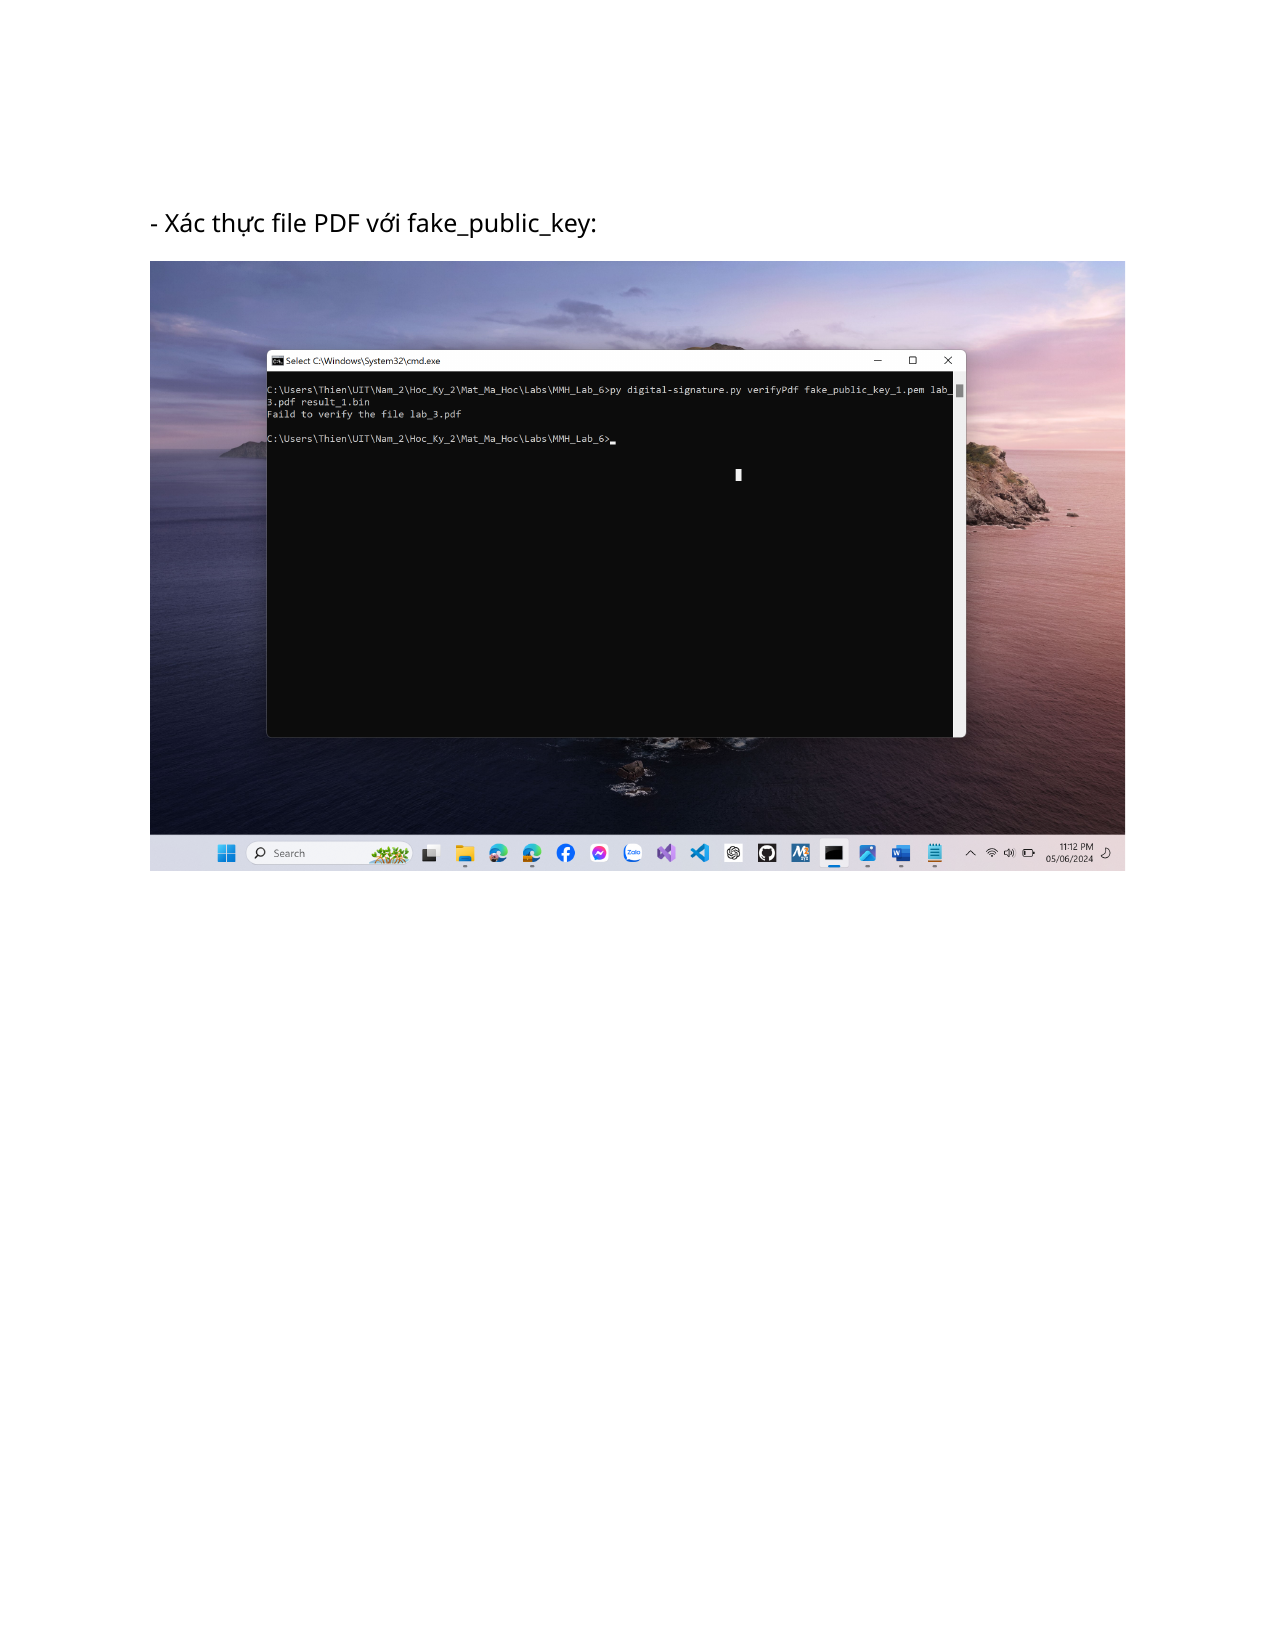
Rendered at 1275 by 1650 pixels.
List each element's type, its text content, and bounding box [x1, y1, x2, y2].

text - Xác thực file PDF với fake_public_key: [150, 206, 1125, 240]
picture [150, 261, 1125, 871]
